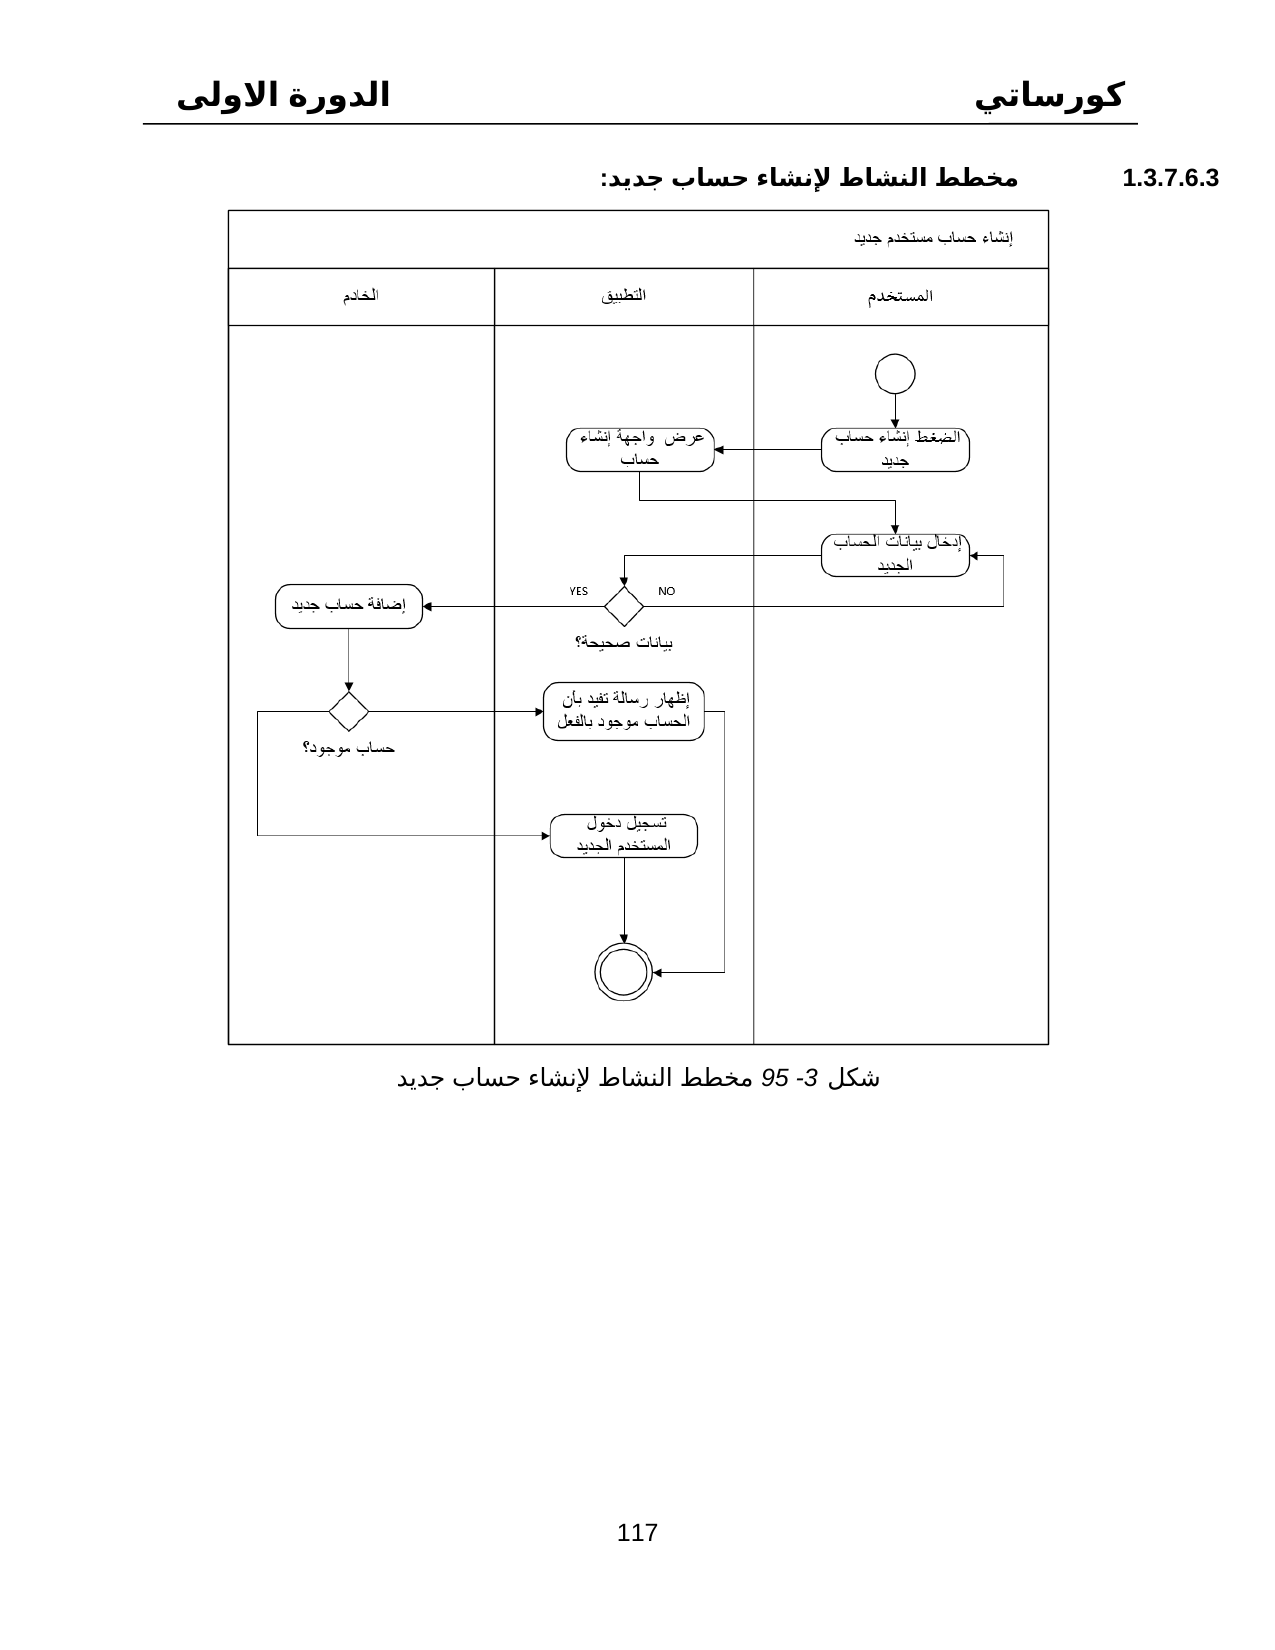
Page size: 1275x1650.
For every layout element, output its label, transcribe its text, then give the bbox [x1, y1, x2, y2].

subtitle مخطط النشاط لإنشاء حساب جديد: [150, 162, 1122, 191]
text شكل 3- 95 مخطط النشاط لإنشاء حساب جديد [150, 1063, 1125, 1092]
picture [223, 205, 1052, 1049]
